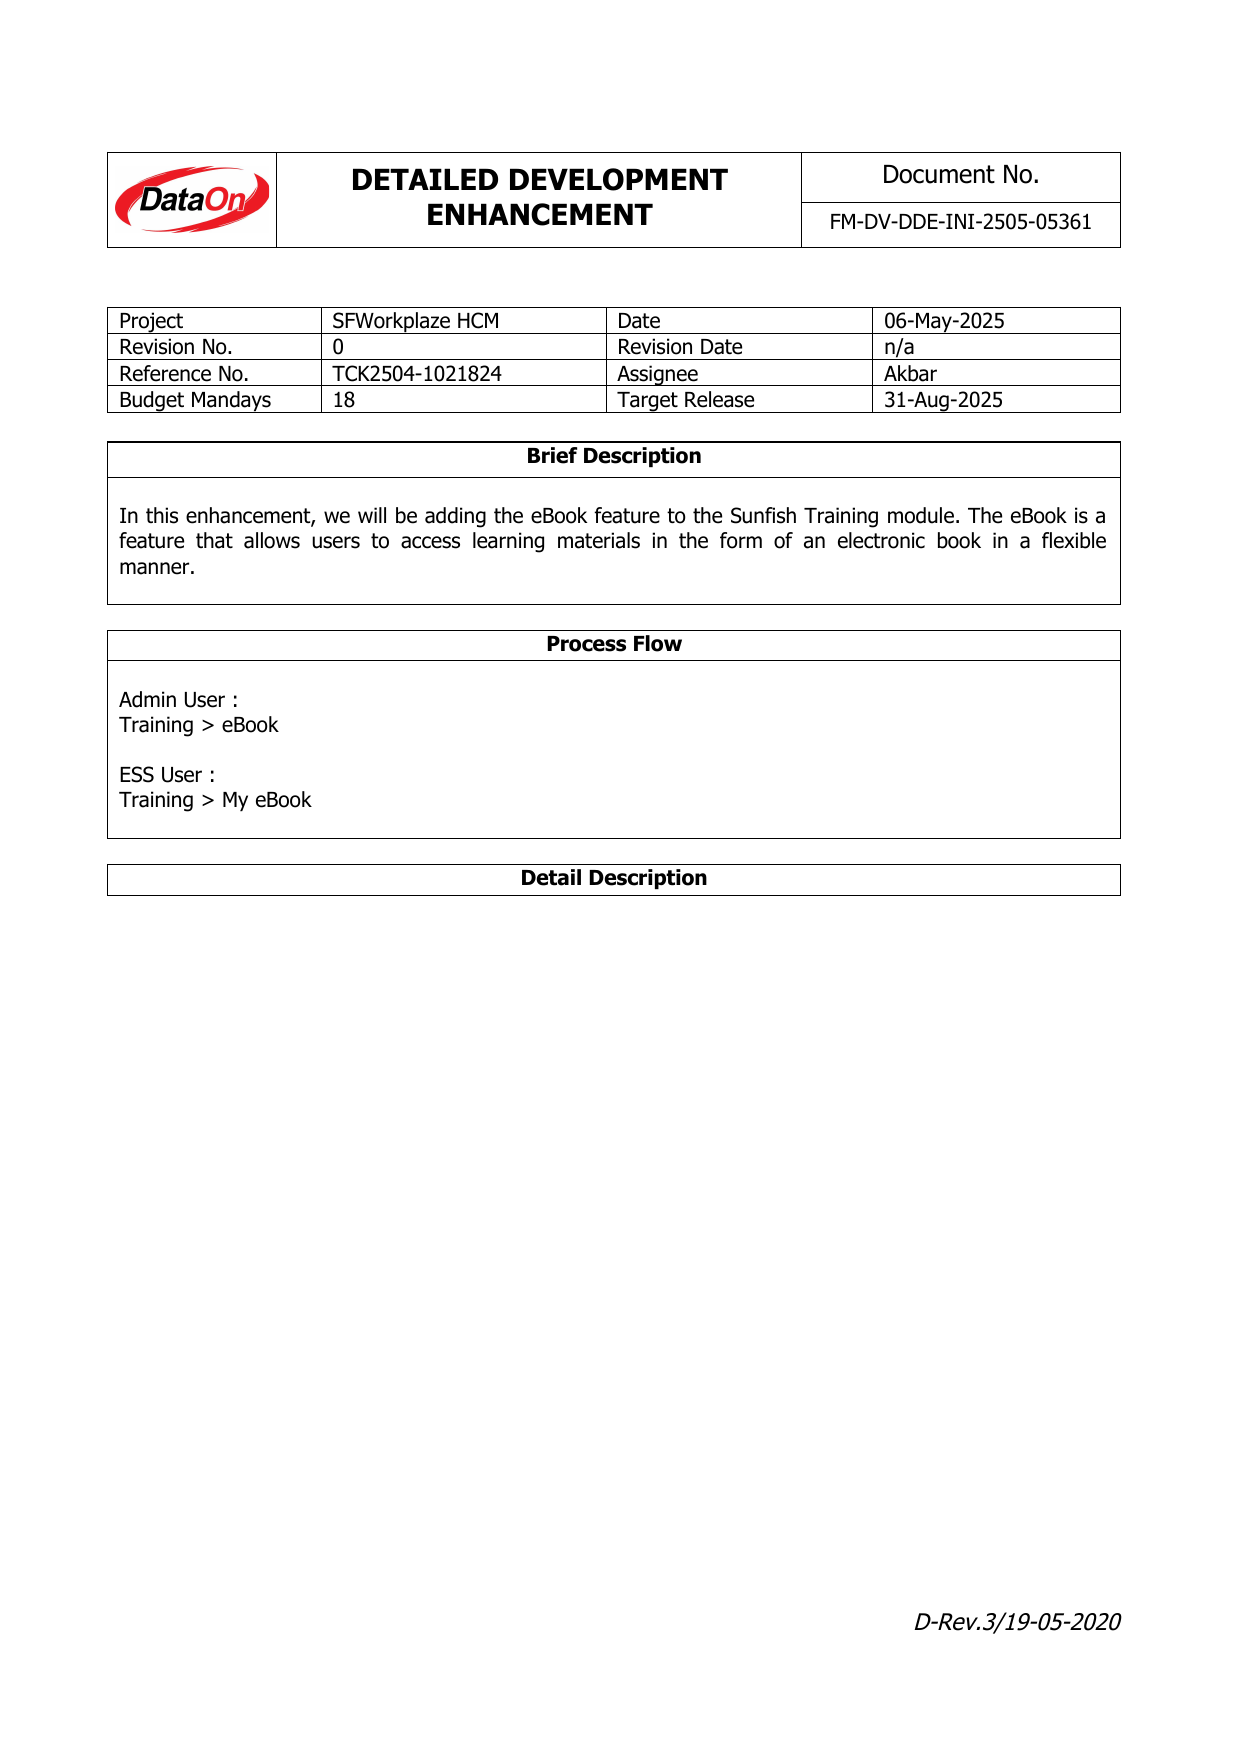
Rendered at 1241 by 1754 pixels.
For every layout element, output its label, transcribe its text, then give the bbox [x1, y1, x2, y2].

table_cell Reference No. [108, 360, 321, 385]
table_header Process Flow [108, 631, 1120, 660]
table_cell TCK2504-1021824 [322, 360, 606, 385]
table_cell 31-Aug-2025 [873, 386, 1120, 412]
table_cell 18 [322, 386, 606, 412]
table_cell Budget Mandays [108, 386, 321, 412]
table_header Date [607, 308, 872, 333]
table_header SFWorkplaze HCM [322, 308, 606, 333]
table_cell n/a [873, 334, 1120, 359]
table_cell Target Release [607, 386, 872, 412]
table_header Brief Description [108, 443, 1120, 477]
table_header Detail Description [108, 865, 1120, 895]
table_cell Akbar [873, 360, 1120, 385]
table_header 06-May-2025 [873, 308, 1120, 333]
table_cell Assignee [607, 360, 872, 385]
picture [115, 166, 270, 233]
table_cell Revision No. [108, 334, 321, 359]
table_cell Admin User : Training > eBook ESS User : Training > My eBook [108, 661, 1120, 837]
table_cell Revision Date [607, 334, 872, 359]
table_cell In this enhancement, we will be adding the eBook feature to the Sunfish Training module. The eBook is a feature that allows users to access learning materials in the form of an electronic book in a flexible manner. [108, 478, 1120, 604]
table_header Project [108, 308, 321, 333]
table_cell 0 [322, 334, 606, 359]
